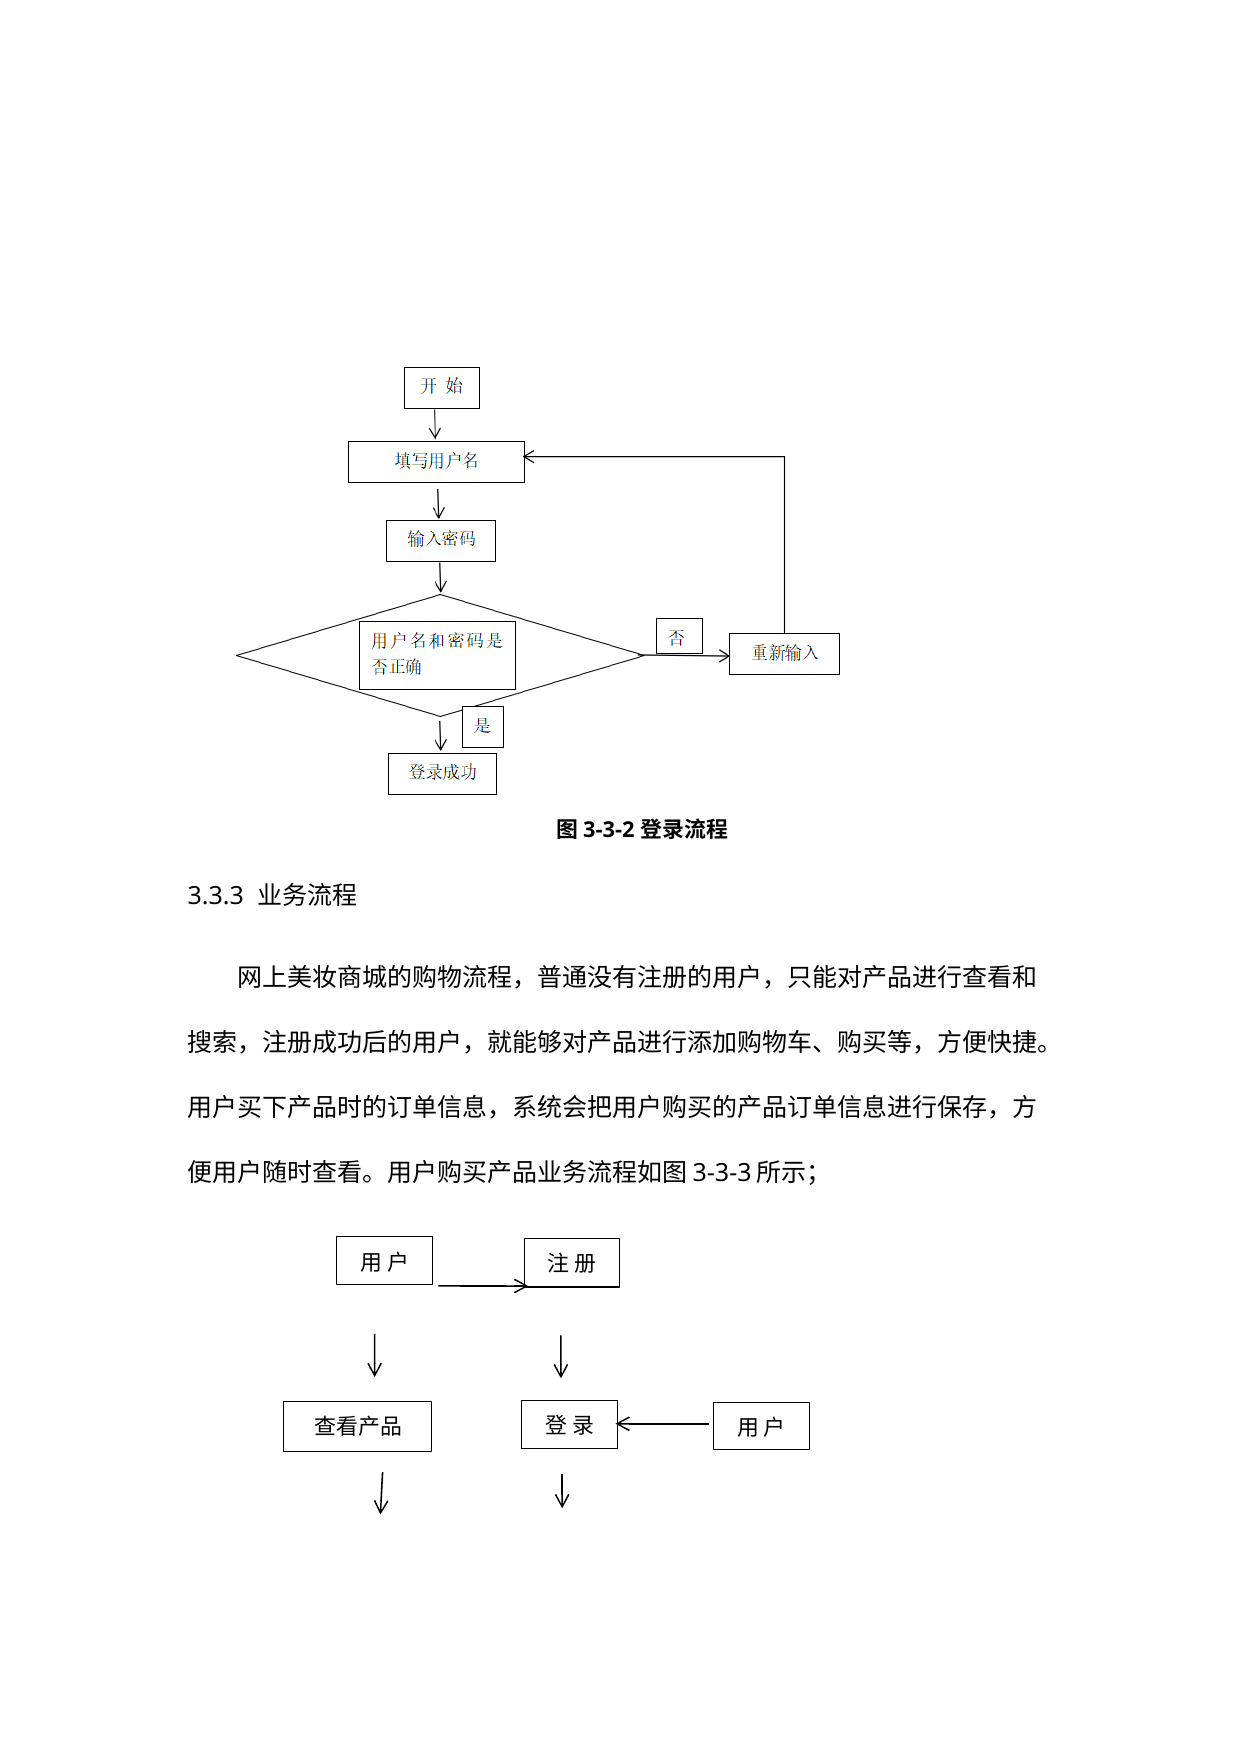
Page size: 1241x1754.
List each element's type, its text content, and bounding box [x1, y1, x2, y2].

text 图3-3-2 登录流程 [187, 812, 1053, 844]
text 网上美妆商城的购物流程，普通没有注册的用户，只能对产品进行查看和搜索，注册成功后的用户，就能够对产品进行添加购物车、购买等，方便快捷。用户买下产品时的订单信息，系统会把用户购买的产品订单信息进行保存，方便用户随时查看。用户购买产品业务流程如图3-3-3所示； [187, 943, 1053, 1203]
subtitle 3.3.3 业务流程 [187, 861, 1053, 926]
picture [231, 357, 844, 806]
